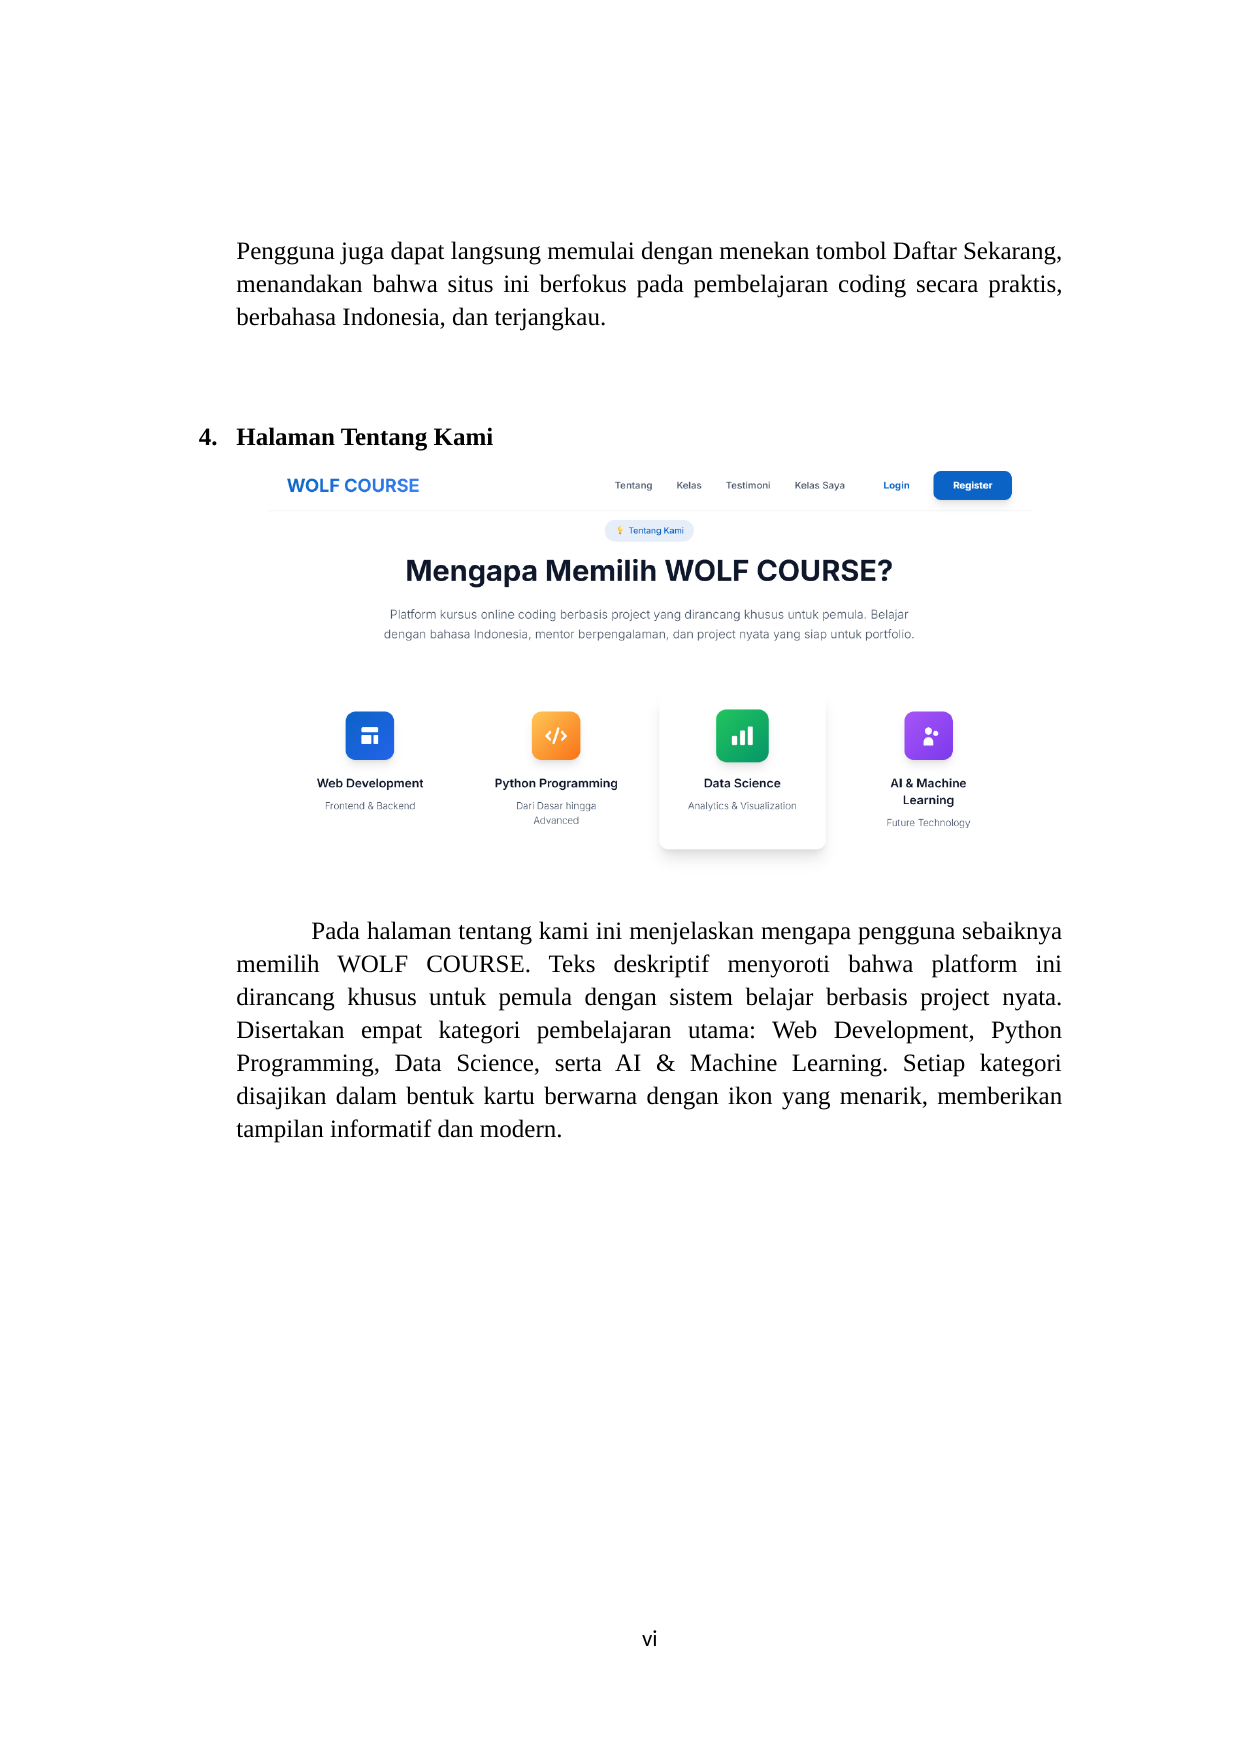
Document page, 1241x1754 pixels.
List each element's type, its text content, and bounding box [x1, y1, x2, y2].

subtitle Halaman Tentang Kami [199, 422, 1063, 451]
picture [267, 461, 1032, 896]
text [236, 236, 1063, 331]
text Pada halaman tentang kami ini menjelaskan mengapa pengguna sebaiknya memilih WOLF COURSE. Teks deskriptif menyoroti bahwa platform ini dirancang khusus untuk pemula dengan sistem belajar berbasis project nyata. Disertakan empat kategori pembelajaran utama: Web Development, Python Programming, Data Science, serta AI & Machine Learning. Setiap kategori disajikan dalam bentuk kartu berwarna dengan ikon yang menarik, memberikan tampilan informatif dan modern. [236, 916, 1063, 1143]
